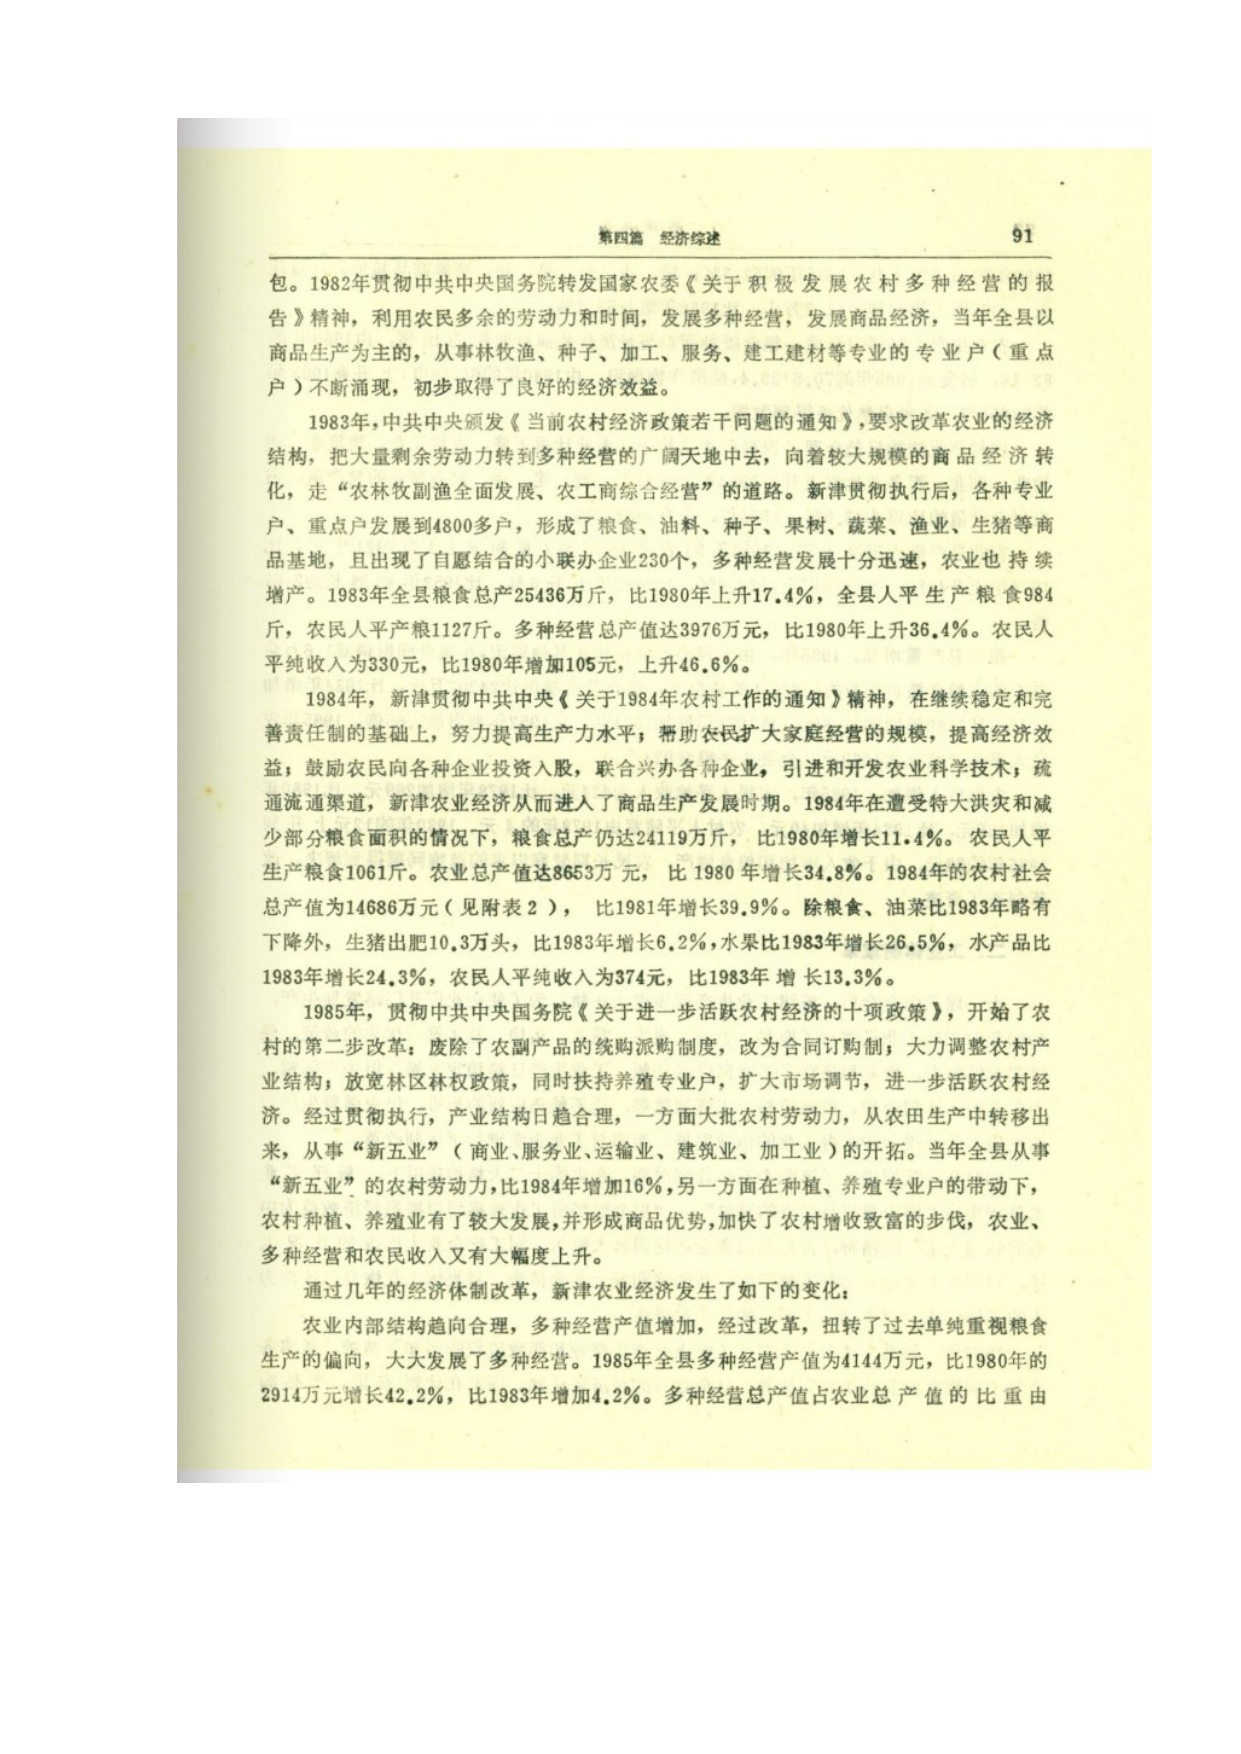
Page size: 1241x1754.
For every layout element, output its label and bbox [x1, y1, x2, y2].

picture [177, 118, 1152, 1483]
